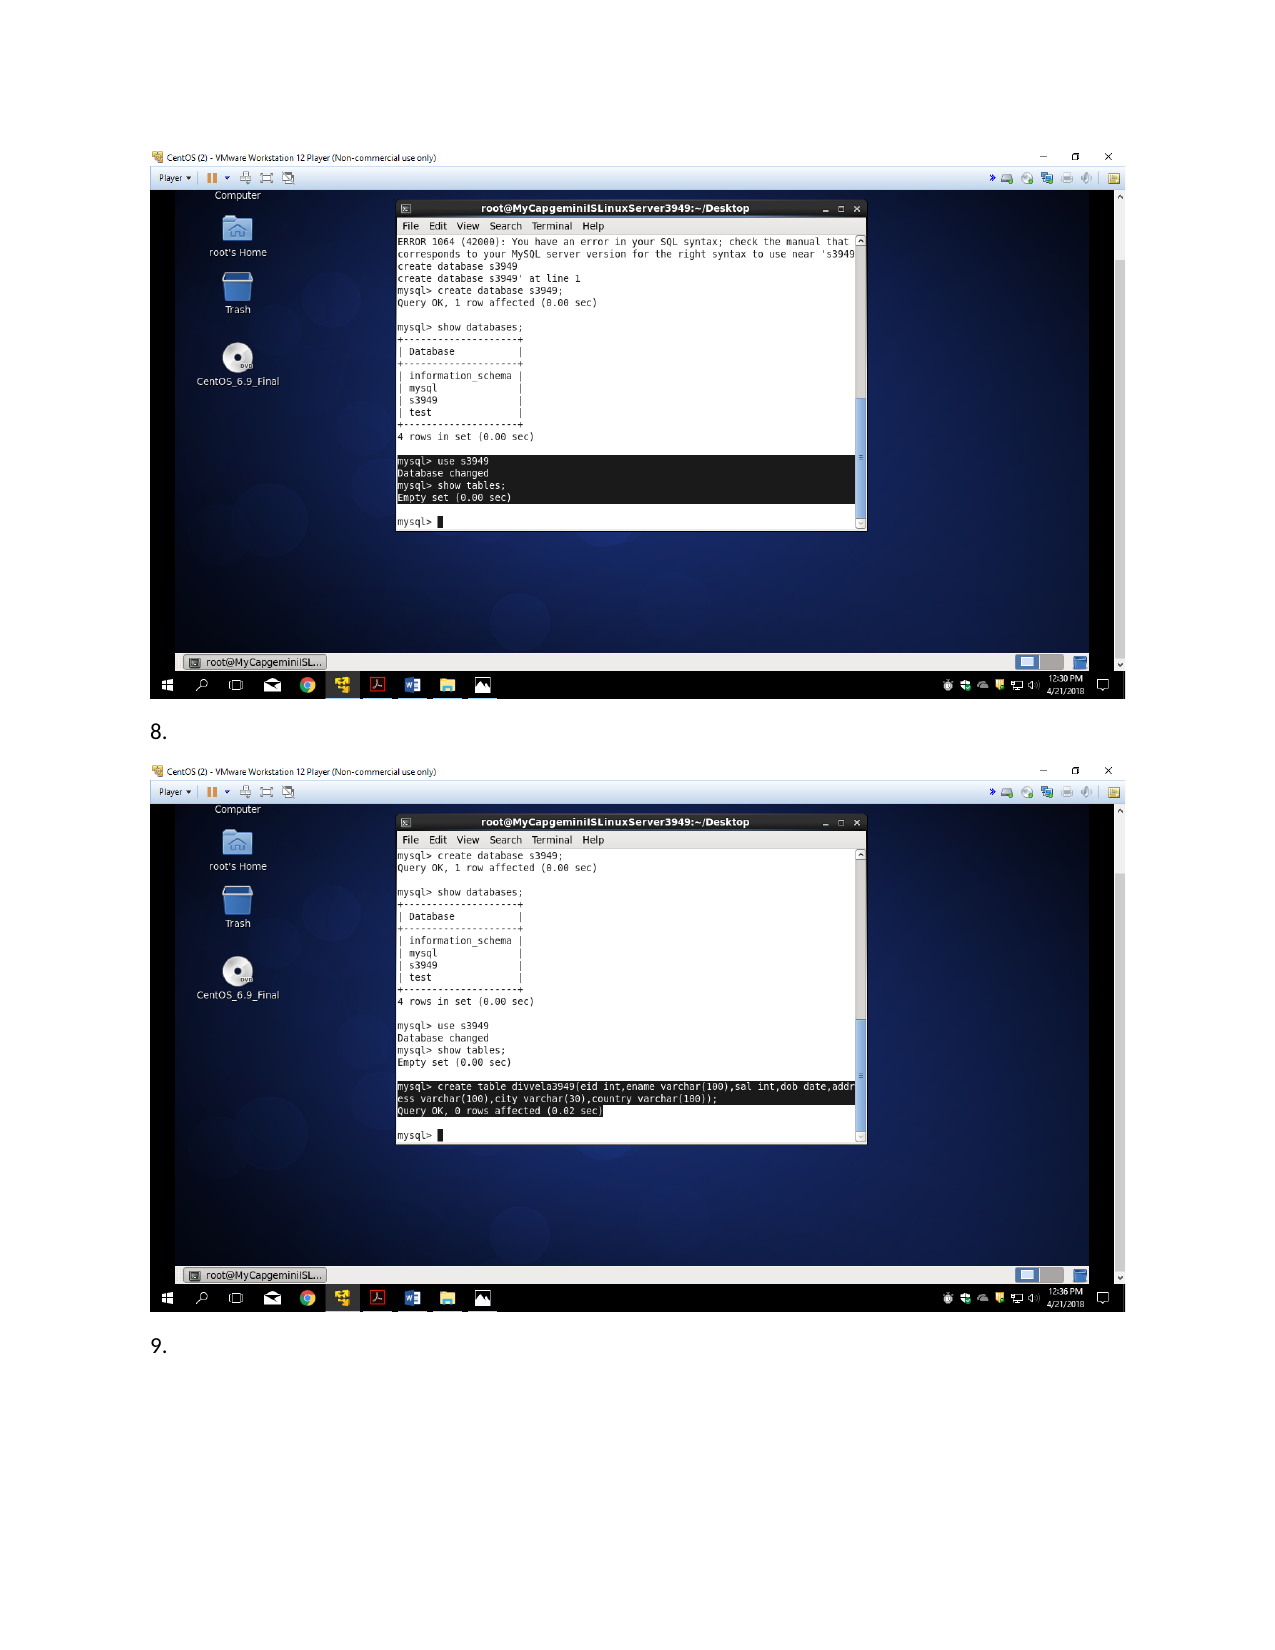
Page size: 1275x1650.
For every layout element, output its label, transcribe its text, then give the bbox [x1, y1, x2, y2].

text 9. [150, 1331, 1125, 1359]
text 8. [150, 717, 1125, 745]
picture [150, 763, 1125, 1312]
picture [150, 150, 1125, 699]
